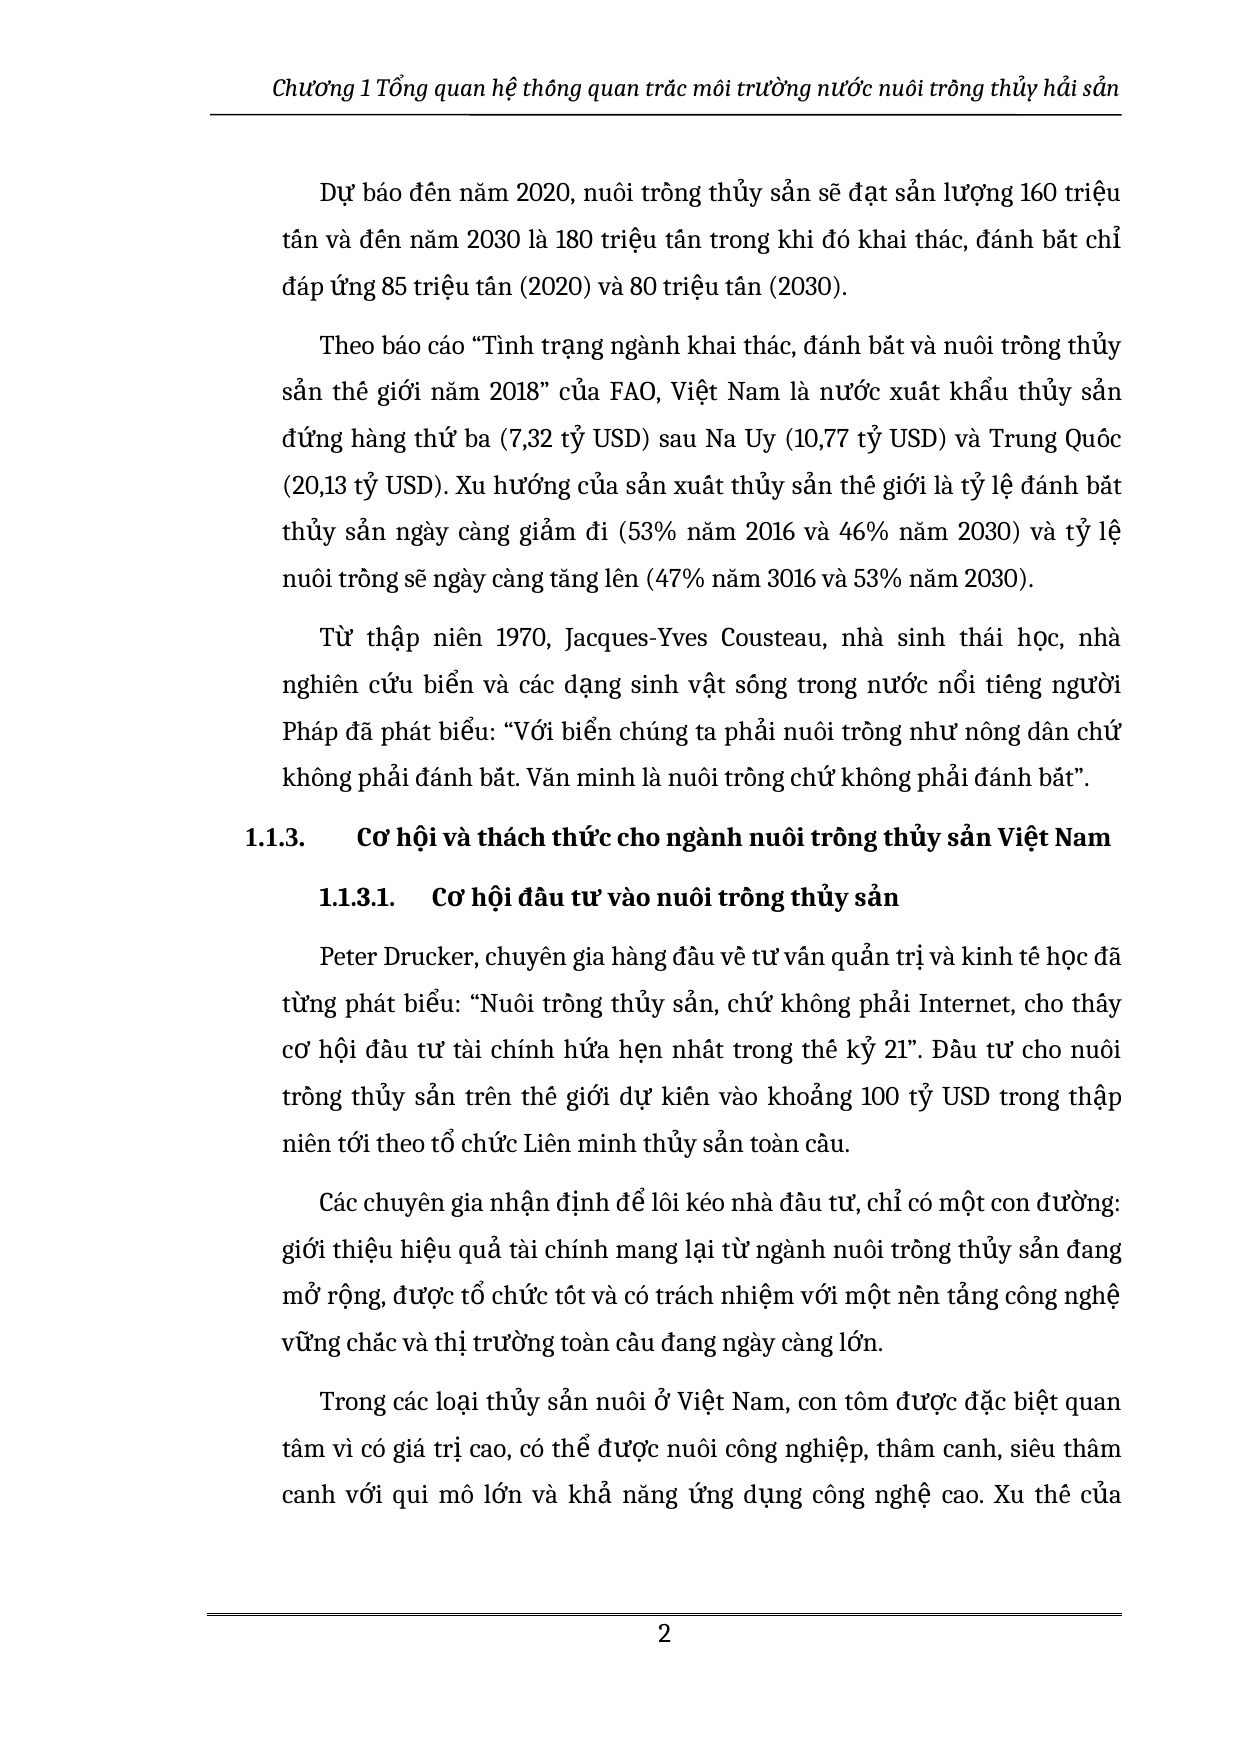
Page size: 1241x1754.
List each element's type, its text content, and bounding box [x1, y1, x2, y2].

text Từ thập niên 1970, Jacques-Yves Cousteau, nhà sinh thái học, nhà nghiên cứu biển và các dạng sinh vật sống trong nước nổi tiếng người Pháp đã phát biểu: “Với biển chúng ta phải nuôi trồng như nông dân chứ không phải đánh bắt. Văn minh là nuôi trồng chứ không phải đánh bắt”. [282, 622, 1122, 793]
text Dự báo đến năm 2020, nuôi trồng thủy sản sẽ đạt sản lượng 160 triệu tấn và đến năm 2030 là 180 triệu tấn trong khi đó khai thác, đánh bắt chỉ đáp ứng 85 triệu tấn (2020) và 80 triệu tấn (2030). [282, 177, 1122, 302]
subtitle Cơ hội đầu tư vào nuôi trồng thủy sản [319, 882, 1122, 913]
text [282, 1386, 1122, 1511]
text Theo báo cáo “Tình trạng ngành khai thác, đánh bắt và nuôi trồng thủy sản thế giới năm 2018” của FAO, Việt Nam là nước xuất khẩu thủy sản đứng hàng thứ ba (7,32 tỷ USD) sau Na Uy (10,77 tỷ USD) và Trung Quốc (20,13 tỷ USD). Xu hướng của sản xuất thủy sản thế giới là tỷ lệ đánh bắt thủy sản ngày càng giảm đi (53% năm 2016 và 46% năm 2030) và tỷ lệ nuôi trồng sẽ ngày càng tăng lên (47% năm 3016 và 53% năm 2030). [282, 330, 1122, 594]
subtitle Cơ hội và thách thức cho ngành nuôi trồng thủy sản Việt Nam [244, 821, 1122, 853]
text Các chuyên gia nhận định để lôi kéo nhà đầu tư, chỉ có một con đường: giới thiệu hiệu quả tài chính mang lại từ ngành nuôi trồng thủy sản đang mở rộng, được tổ chức tốt và có trách nhiệm với một nền tảng công nghệ vững chắc và thị trường toàn cầu đang ngày càng lớn. [282, 1187, 1122, 1358]
text Peter Drucker, chuyên gia hàng đầu về tư vấn quản trị và kinh tế học đã từng phát biểu: “Nuôi trồng thủy sản, chứ không phải Internet, cho thấy cơ hội đầu tư tài chính hứa hẹn nhất trong thế kỷ 21”. Đầu tư cho nuôi trồng thủy sản trên thế giới dự kiến vào khoảng 100 tỷ USD trong thập niên tới theo tổ chức Liên minh thủy sản toàn cầu. [282, 941, 1122, 1159]
